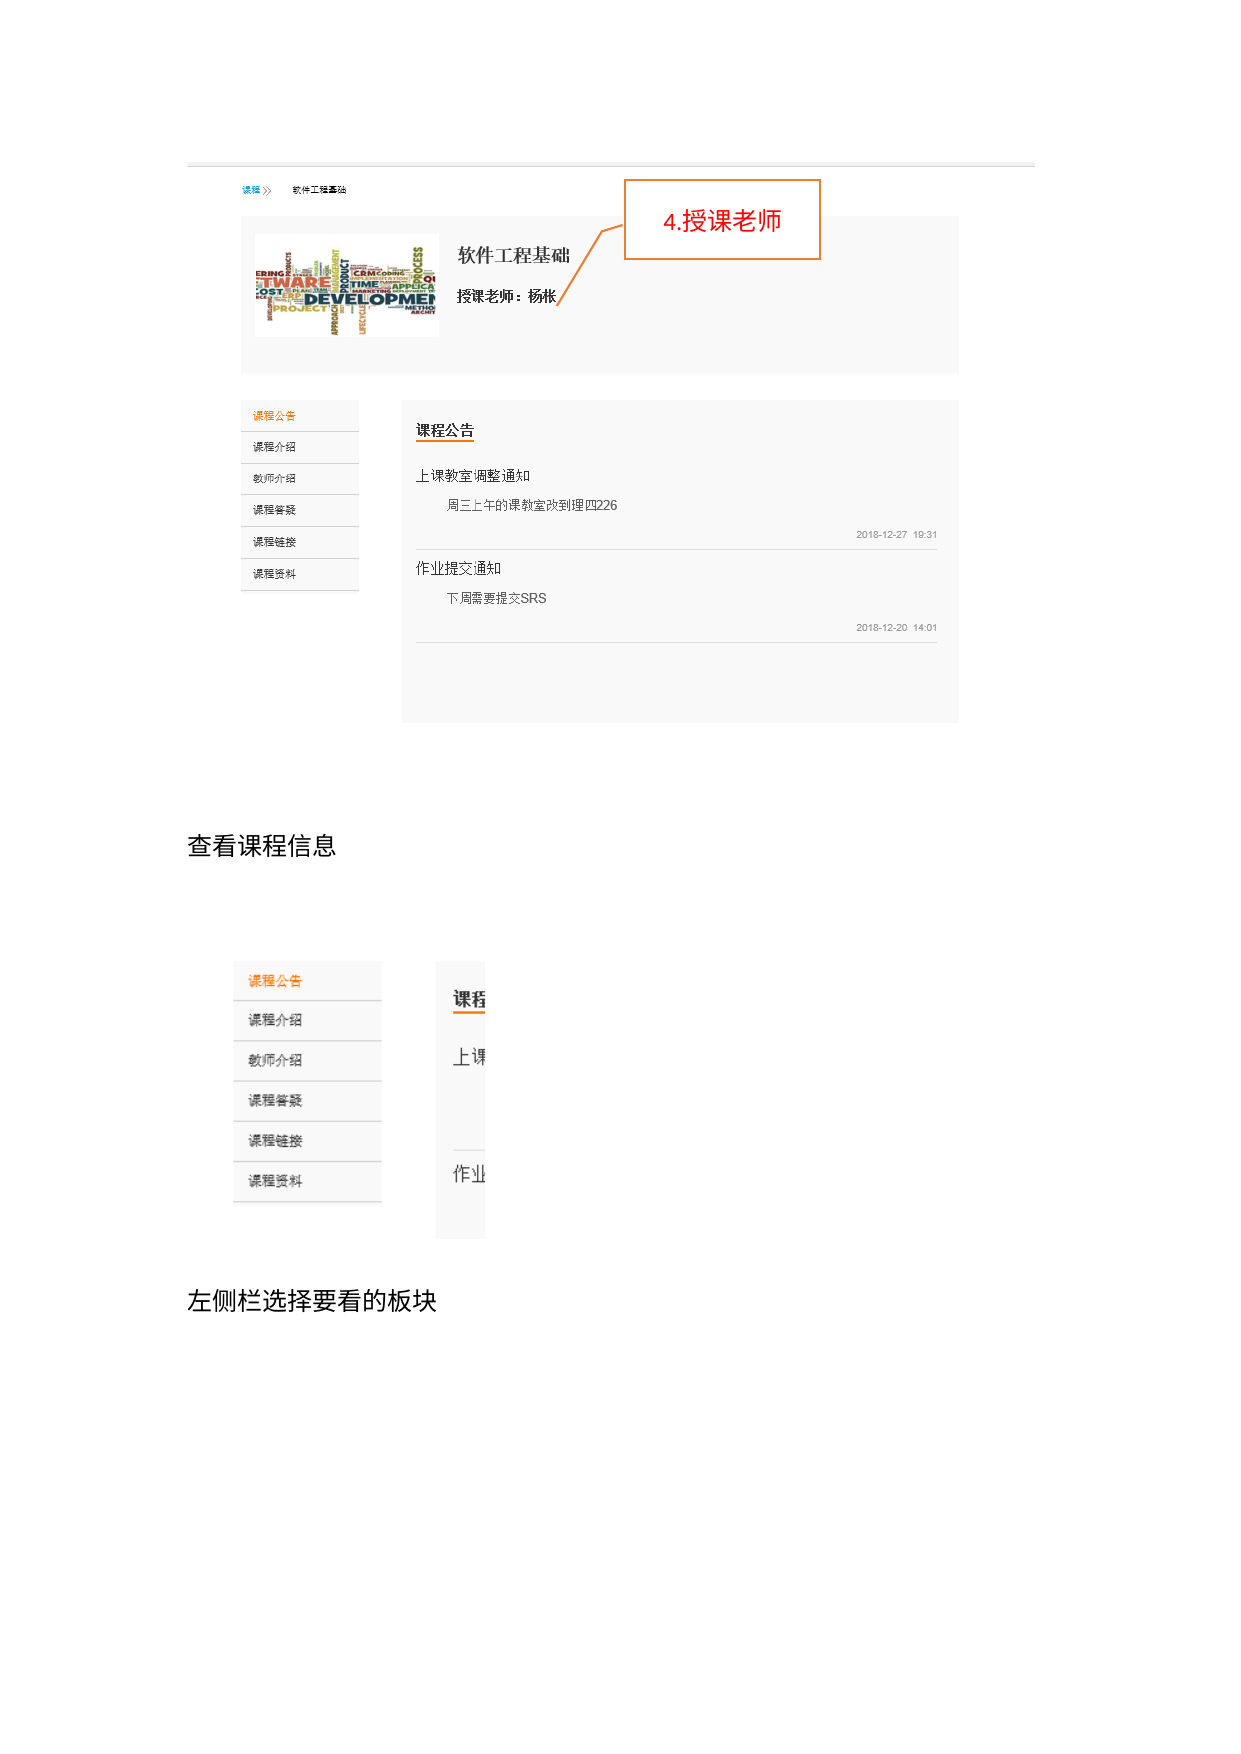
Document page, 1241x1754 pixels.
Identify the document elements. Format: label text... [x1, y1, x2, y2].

text 查看课程信息 [187, 812, 1053, 877]
picture [187, 162, 1053, 792]
text 左侧栏选择要看的板块 [187, 1267, 1053, 1332]
picture [187, 942, 486, 1239]
